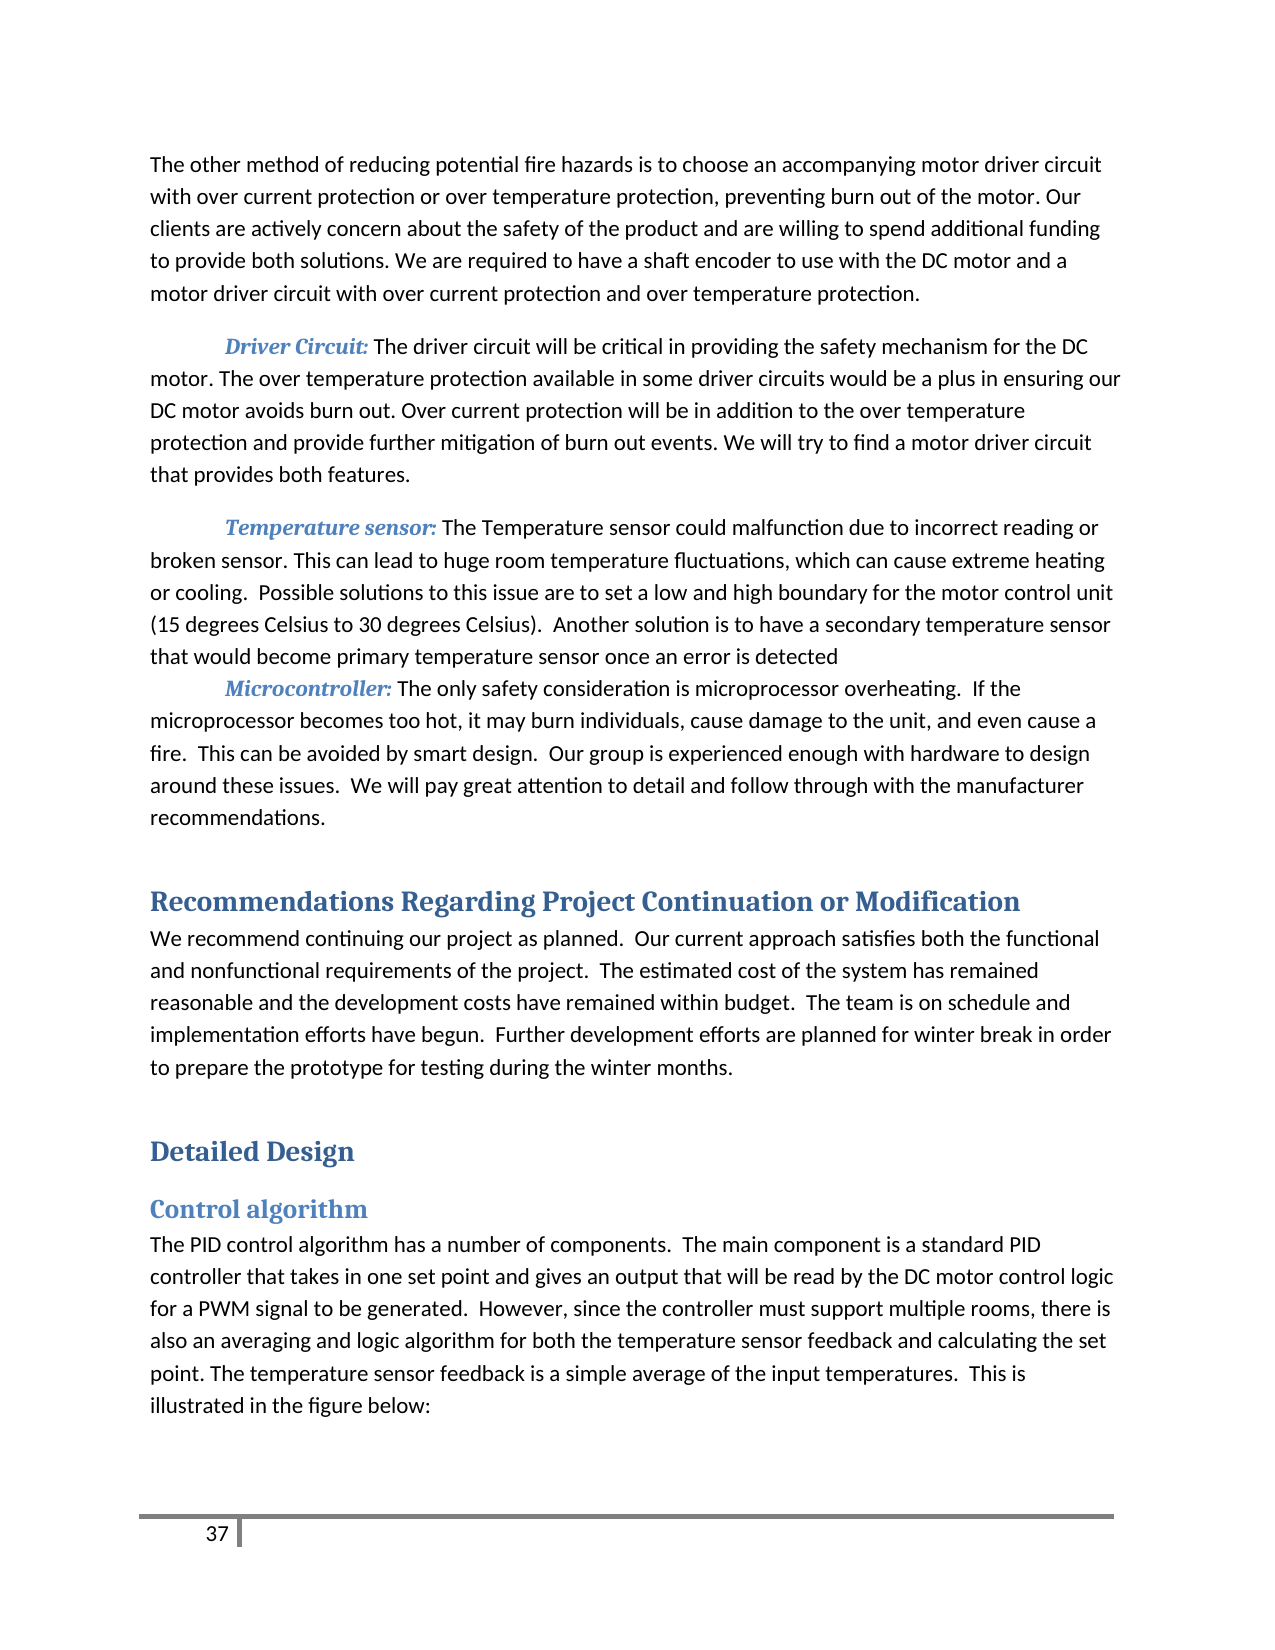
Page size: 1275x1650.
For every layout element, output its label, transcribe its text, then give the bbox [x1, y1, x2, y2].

text We recommend continuing our project as planned. Our current approach satisfies both the functional and nonfunctional requirements of the project. The estimated cost of the system has remained reasonable and the development costs have remained within budget. The team is on schedule and implementation efforts have begun. Further development efforts are planned for winter break in order to prepare the prototype for testing during the winter months. [150, 924, 1125, 1081]
text The PID control algorithm has a number of components. The main component is a standard PID controller that takes in one set point and gives an output that will be read by the DC motor control logic for a PWM signal to be generated. However, since the controller must support multiple rooms, there is also an averaging and logic algorithm for both the temperature sensor feedback and calculating the set point. The temperature sensor feedback is a simple average of the input temperatures. This is illustrated in the figure below: [150, 1230, 1125, 1419]
subtitle Control algorithm [150, 1194, 1125, 1225]
subtitle Detailed Design [150, 1135, 1125, 1168]
text Temperature sensor: The Temperature sensor could malfunction due to incorrect reading or broken sensor. This can lead to huge room temperature fluctuations, which can cause extreme heating or cooling. Possible solutions to this issue are to set a low and high boundary for the motor control unit (15 degrees Celsius to 30 degrees Celsius). Another solution is to have a secondary temperature sensor that would become primary temperature sensor once an error is detected [150, 513, 1125, 670]
text Driver Circuit: The driver circuit will be critical in providing the safety mechanism for the DC motor. The over temperature protection available in some driver circuits would be a plus in ensuring our DC motor avoids burn out. Over current protection will be in addition to the over temperature protection and provide further mitigation of burn out events. We will try to find a motor driver circuit that provides both features. [150, 332, 1125, 488]
text Microcontroller: The only safety consideration is microprocessor overheating. If the microprocessor becomes too hot, it may burn individuals, cause damage to the unit, and even cause a fire. This can be avoided by smart design. Our group is experienced enough with hardware to design around these issues. We will pay great attention to detail and follow through with the manufacturer recommendations. [150, 674, 1125, 831]
text The other method of reducing potential fire hazards is to choose an accompanying motor driver circuit with over current protection or over temperature protection, preventing burn out of the motor. Our clients are actively concern about the safety of the product and are willing to spend additional funding to provide both solutions. We are required to have a shaft encoder to use with the DC motor and a motor driver circuit with over current protection and over temperature protection. [150, 150, 1125, 307]
subtitle Recommendations Regarding Project Continuation or Modification [150, 885, 1125, 919]
